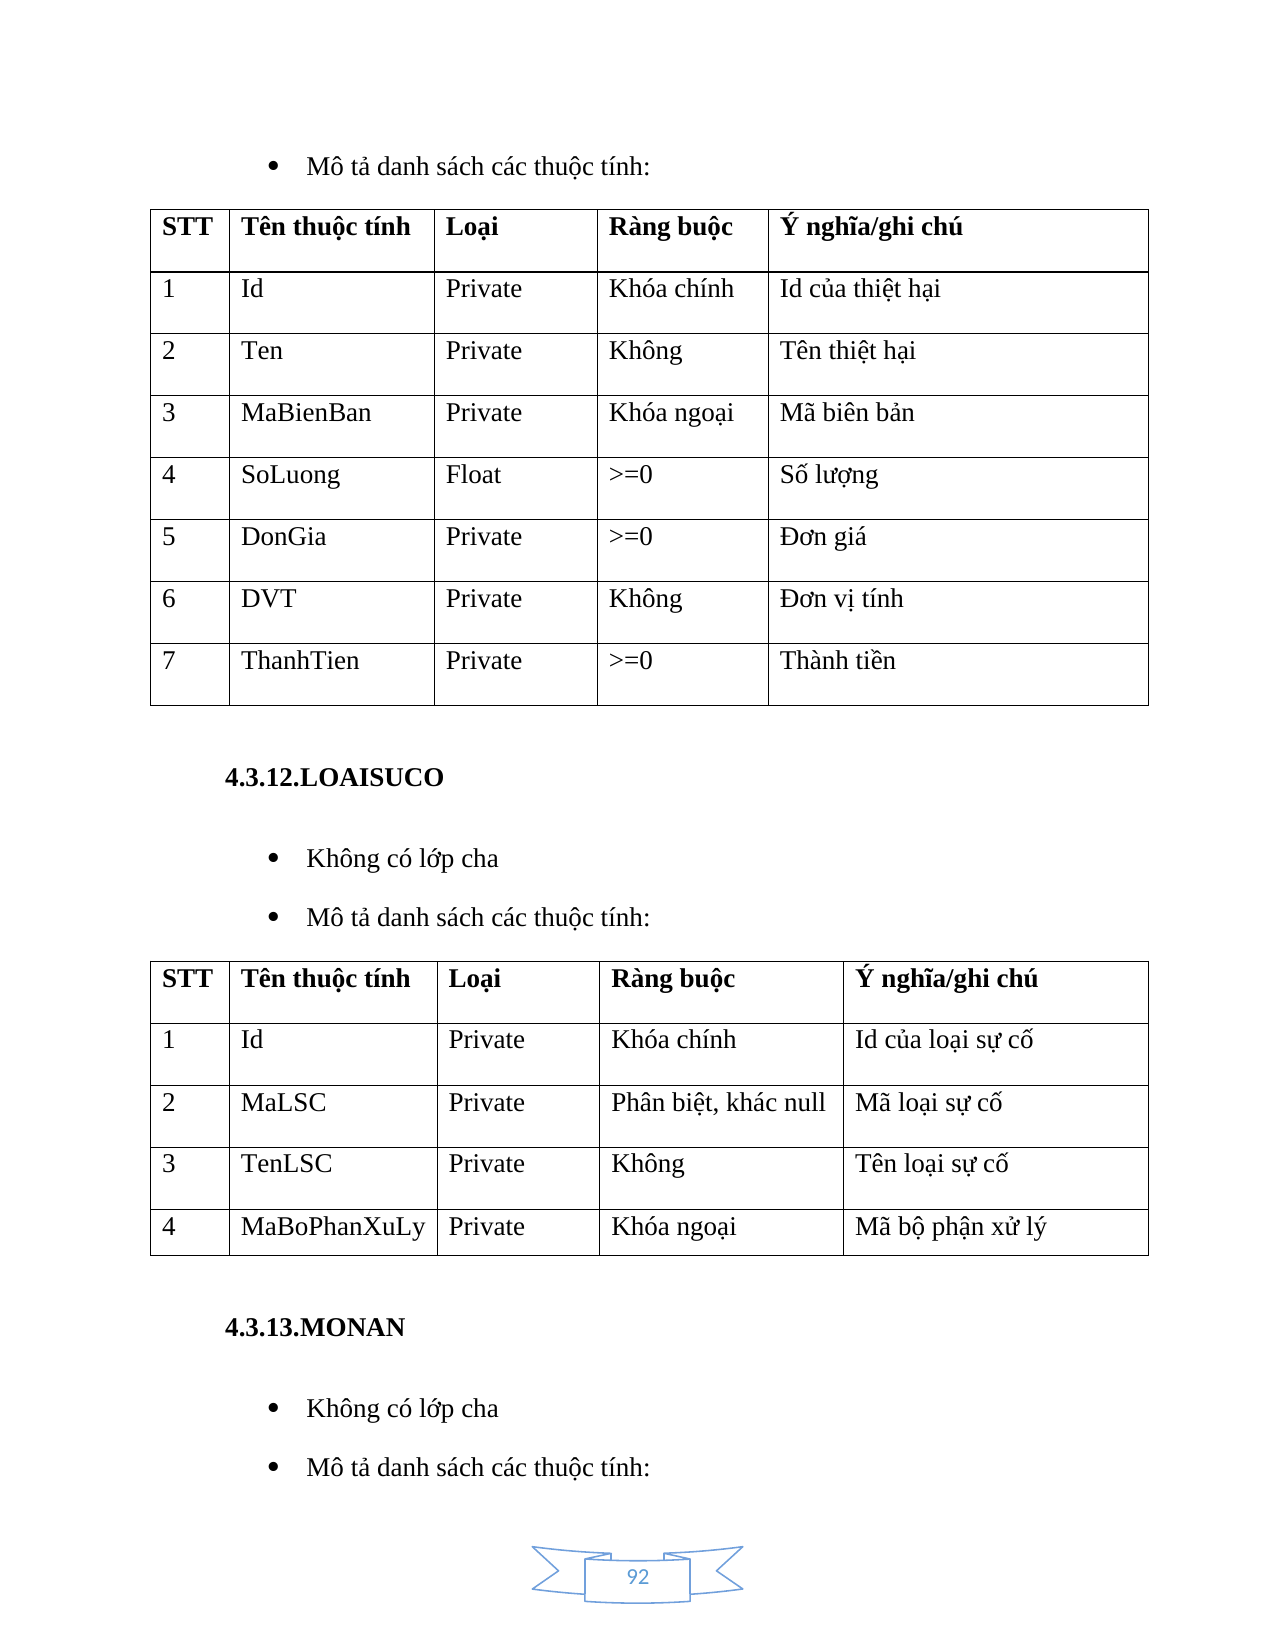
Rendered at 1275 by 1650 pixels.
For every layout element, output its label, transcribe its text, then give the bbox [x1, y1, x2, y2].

table_cell Id của loại sự cố [844, 1024, 1148, 1084]
table_cell MaBoPhanXuLy [230, 1210, 437, 1255]
list Mô tả danh sách các thuộc tính: [269, 901, 1125, 932]
table_cell Private [438, 1024, 599, 1084]
table_cell >=0 [598, 458, 768, 519]
table_header Loại [435, 210, 597, 271]
table_cell DonGia [230, 520, 434, 581]
table_cell 1 [151, 1024, 229, 1084]
table_cell Private [435, 273, 597, 333]
table_cell TenLSC [230, 1148, 437, 1208]
table_cell Đơn vị tính [769, 582, 1148, 643]
table_cell Private [435, 644, 597, 705]
list Không có lớp cha [269, 842, 1125, 873]
table_cell Float [435, 458, 597, 519]
table_cell Private [438, 1210, 599, 1255]
table_cell 4 [151, 458, 229, 519]
table_cell 3 [151, 1148, 229, 1208]
table_header Ràng buộc [600, 962, 843, 1023]
table_cell Số lượng [769, 458, 1148, 519]
table_cell >=0 [598, 644, 768, 705]
table_cell Thành tiền [769, 644, 1148, 705]
subtitle MONAN [225, 1311, 1125, 1342]
table_cell Private [435, 520, 597, 581]
table_cell Private [435, 582, 597, 643]
subtitle LOAISUCO [225, 761, 1125, 793]
table_cell Mã bộ phận xử lý [844, 1210, 1148, 1255]
table_cell ThanhTien [230, 644, 434, 705]
list Mô tả danh sách các thuộc tính: [269, 1451, 1125, 1482]
table_header Ràng buộc [598, 210, 768, 271]
table_header STT [151, 210, 229, 271]
table_cell 3 [151, 396, 229, 457]
table_cell Đơn giá [769, 520, 1148, 581]
table_cell >=0 [598, 520, 768, 581]
table_header Ý nghĩa/ghi chú [769, 210, 1148, 271]
table_cell 1 [151, 273, 229, 333]
table_cell MaBienBan [230, 396, 434, 457]
table_cell Id [230, 1024, 437, 1084]
list Mô tả danh sách các thuộc tính: [269, 150, 1125, 181]
list Không có lớp cha [269, 1392, 1125, 1423]
table_cell Id [230, 273, 434, 333]
table_cell Không [598, 334, 768, 395]
table_cell Private [438, 1148, 599, 1208]
table_cell Private [438, 1086, 599, 1147]
table_cell 2 [151, 334, 229, 395]
table_cell Ten [230, 334, 434, 395]
table_cell DVT [230, 582, 434, 643]
table_cell Mã biên bản [769, 396, 1148, 457]
table_header Tên thuộc tính [230, 962, 437, 1023]
table_header Loại [438, 962, 599, 1023]
table_cell Private [435, 334, 597, 395]
table_cell Id của thiệt hại [769, 273, 1148, 333]
table_cell Khóa chính [598, 273, 768, 333]
table_cell 2 [151, 1086, 229, 1147]
table_cell Không [600, 1148, 843, 1208]
table_cell Tên loại sự cố [844, 1148, 1148, 1208]
table_cell Không [598, 582, 768, 643]
table_cell Tên thiệt hại [769, 334, 1148, 395]
table_cell 5 [151, 520, 229, 581]
table_cell 7 [151, 644, 229, 705]
table_cell MaLSC [230, 1086, 437, 1147]
table_cell 4 [151, 1210, 229, 1255]
table_cell 6 [151, 582, 229, 643]
table_cell Phân biệt, khác null [600, 1086, 843, 1147]
table_cell Khóa chính [600, 1024, 843, 1084]
table_header STT [151, 962, 229, 1023]
table_header Tên thuộc tính [230, 210, 434, 271]
table_cell Khóa ngoại [598, 396, 768, 457]
table_cell Khóa ngoại [600, 1210, 843, 1255]
table_cell SoLuong [230, 458, 434, 519]
table_header Ý nghĩa/ghi chú [844, 962, 1148, 1023]
table_cell Private [435, 396, 597, 457]
table_cell Mã loại sự cố [844, 1086, 1148, 1147]
